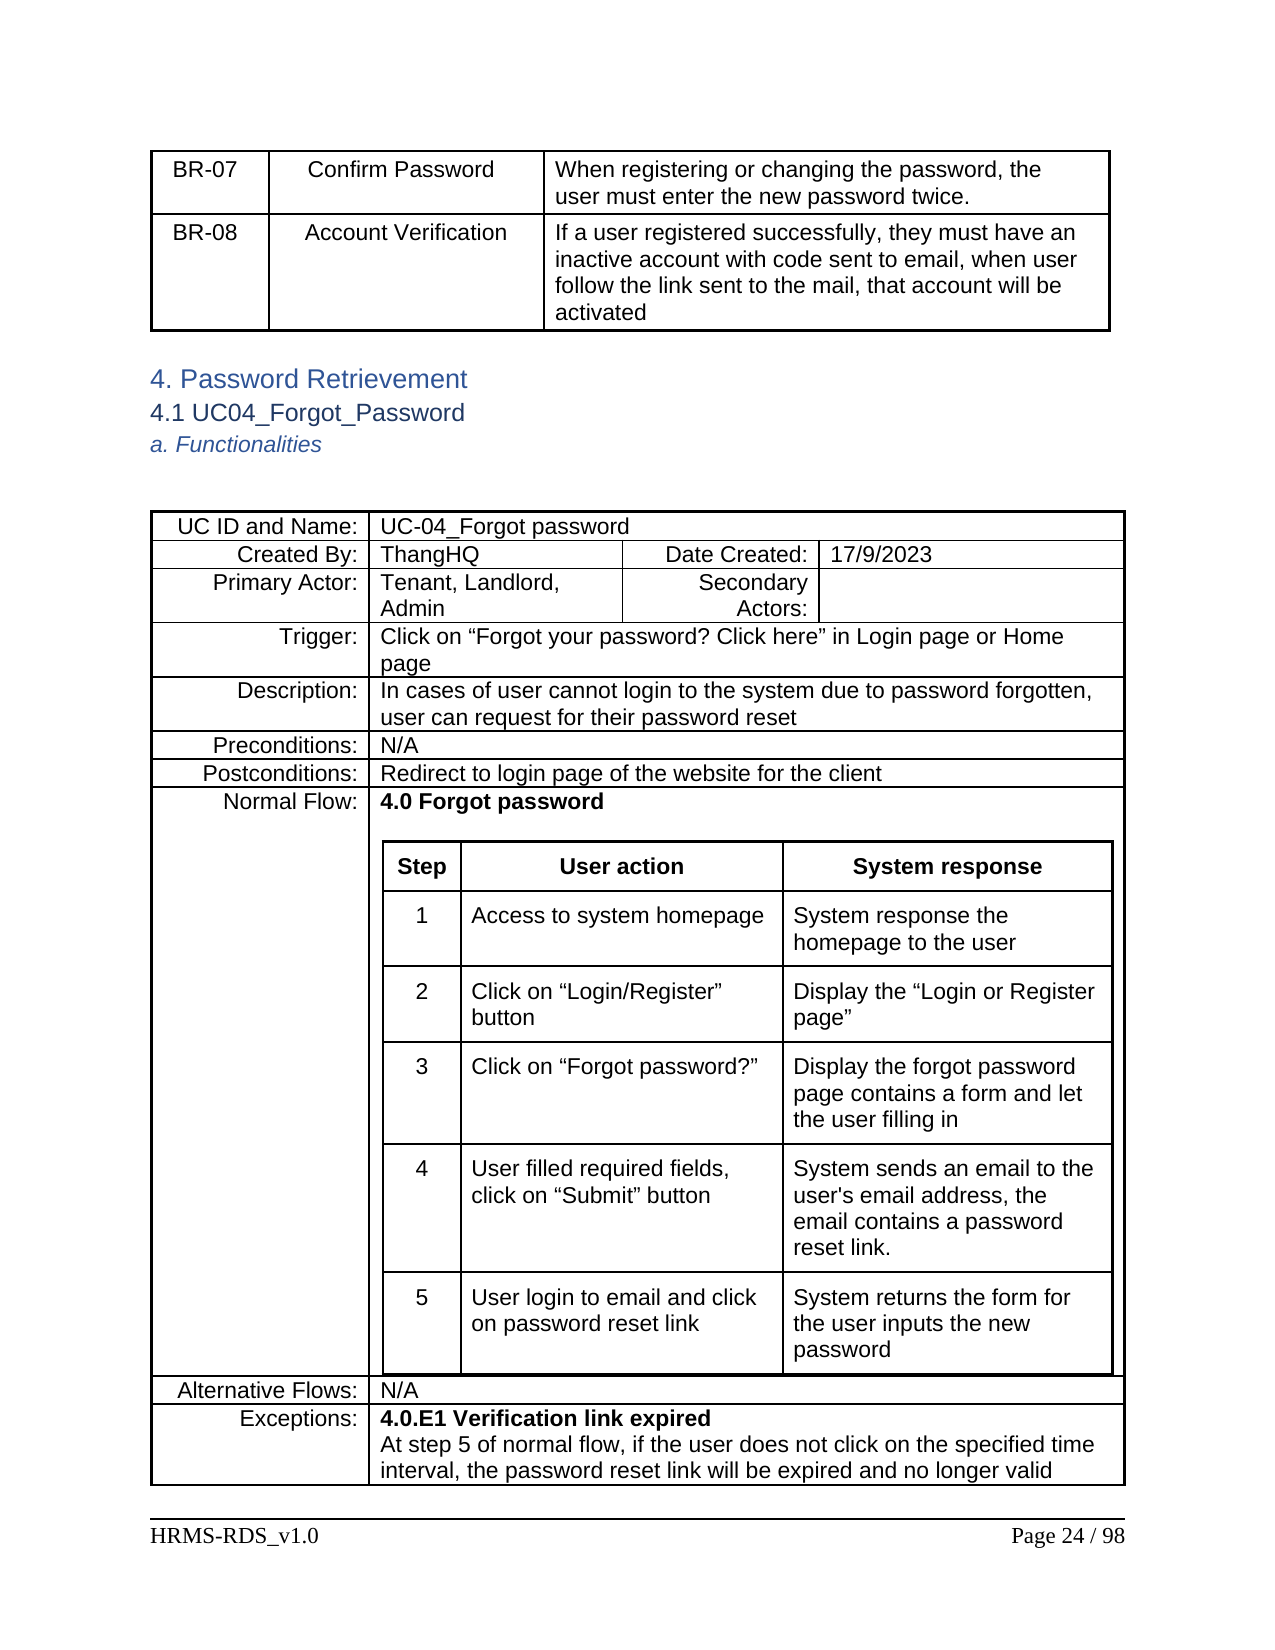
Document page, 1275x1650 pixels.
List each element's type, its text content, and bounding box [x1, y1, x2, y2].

table_header UC-04_Forgot password [370, 513, 1123, 539]
table_cell If a user registered successfully, they must have an inactive account with code sent to email, when user follow the link sent to the mail, that account will be activated [545, 215, 1108, 329]
table_cell Postconditions: [153, 760, 368, 786]
table_cell Click on “Forgot your password? Click here” in Login page or Home page [370, 623, 1123, 676]
table_cell ThangHQ [370, 541, 622, 567]
table_header UC ID and Name: [153, 513, 368, 539]
table_cell Date Created: [623, 541, 818, 567]
subtitle a. Functionalities [150, 431, 1125, 457]
table_cell BR-07 [153, 152, 268, 213]
table_cell BR-08 [153, 215, 268, 329]
table_cell Normal Flow: [153, 788, 368, 1375]
table_cell Created By: [153, 541, 368, 567]
table_cell When registering or changing the password, the user must enter the new password twice. [545, 152, 1108, 213]
table_cell Exceptions: [153, 1405, 368, 1484]
table_cell In cases of user cannot login to the system due to password forgotten, user can request for their password reset [370, 678, 1123, 730]
table_cell Secondary Actors: [623, 569, 818, 622]
table_cell Description: [153, 678, 368, 730]
table_cell Preconditions: [153, 732, 368, 758]
table_cell Tenant, Landlord, Admin [370, 569, 622, 622]
table_cell [820, 569, 1123, 622]
table_cell N/A [370, 1377, 1123, 1403]
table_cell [370, 1405, 1123, 1484]
table_cell 4.0 Forgot password [370, 788, 1123, 1375]
table_cell Primary Actor: [153, 569, 368, 622]
table_cell Account Verification [270, 215, 543, 329]
subtitle 4. Password Retrievement [150, 363, 1125, 394]
subtitle 4.1 UC04_Forgot_Password [150, 398, 1125, 427]
table_cell N/A [370, 732, 1123, 758]
table_cell 17/9/2023 [820, 541, 1123, 567]
table_cell Alternative Flows: [153, 1377, 368, 1403]
table_cell Confirm Password [270, 152, 543, 213]
table_cell Trigger: [153, 623, 368, 676]
table_cell Redirect to login page of the website for the client [370, 760, 1123, 786]
